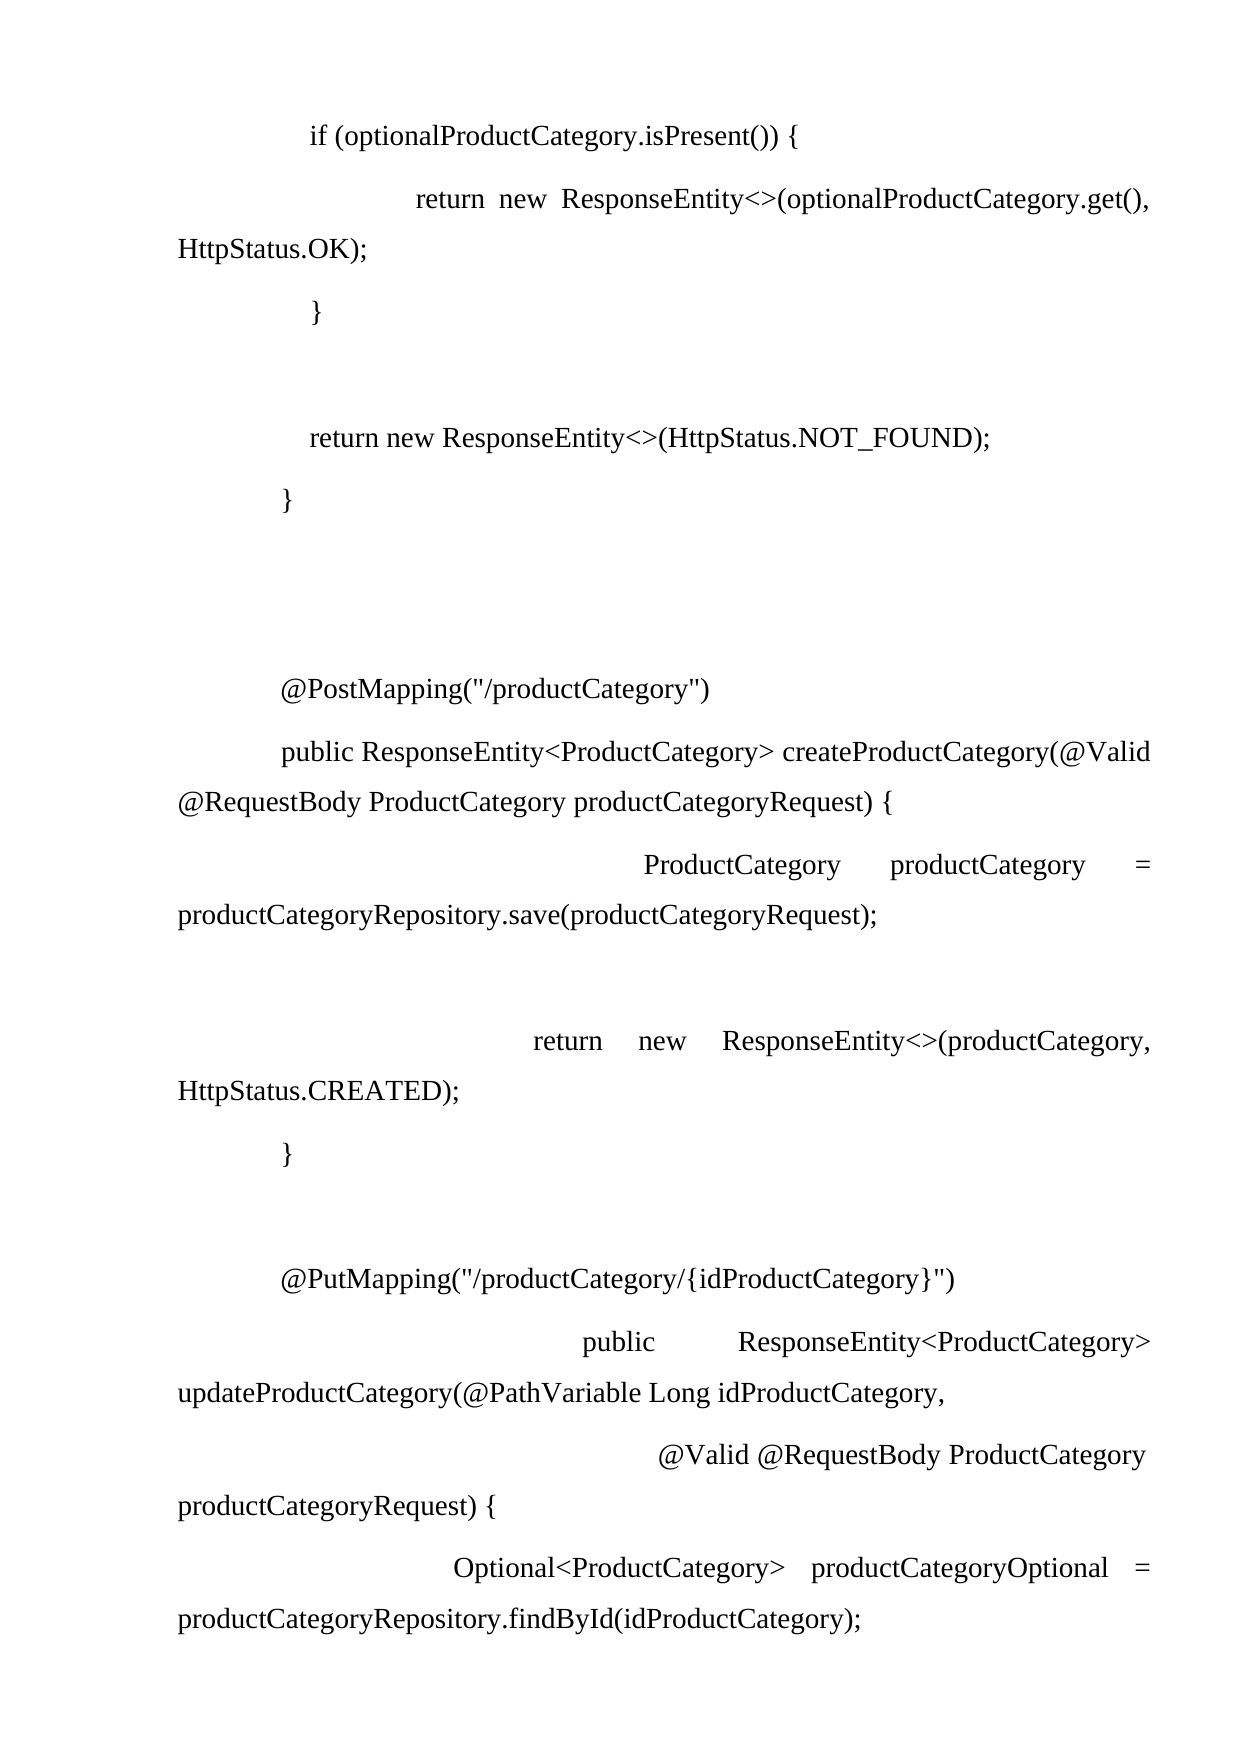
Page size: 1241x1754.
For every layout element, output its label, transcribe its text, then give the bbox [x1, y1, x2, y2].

text if (optionalProductCategory.isPresent()) { [177, 118, 1152, 152]
text ProductCategory productCategory = productCategoryRepository.save(productCategoryRequest); [177, 847, 1152, 931]
text @Valid @RequestBody ProductCategory productCategoryRequest) { [177, 1437, 1152, 1521]
text Optional<ProductCategory> productCategoryOptional = productCategoryRepository.findById(idProductCategory); [177, 1551, 1152, 1634]
text public ResponseEntity<ProductCategory> updateProductCategory(@PathVariable Long idProductCategory, [177, 1324, 1152, 1408]
text @PostMapping("/productCategory") [177, 671, 1152, 704]
text @PutMapping("/productCategory/{idProductCategory}") [177, 1262, 1152, 1295]
text return new ResponseEntity<>(productCategory, HttpStatus.CREATED); [177, 1023, 1152, 1107]
text public ResponseEntity<ProductCategory> createProductCategory(@Valid @RequestBody ProductCategory productCategoryRequest) { [177, 734, 1152, 818]
text } [177, 294, 1152, 328]
text } [177, 482, 1152, 516]
text } [177, 1136, 1152, 1169]
text return new ResponseEntity<>(optionalProductCategory.get(), HttpStatus.OK); [177, 181, 1152, 265]
text return new ResponseEntity<>(HttpStatus.NOT_FOUND); [177, 420, 1152, 453]
